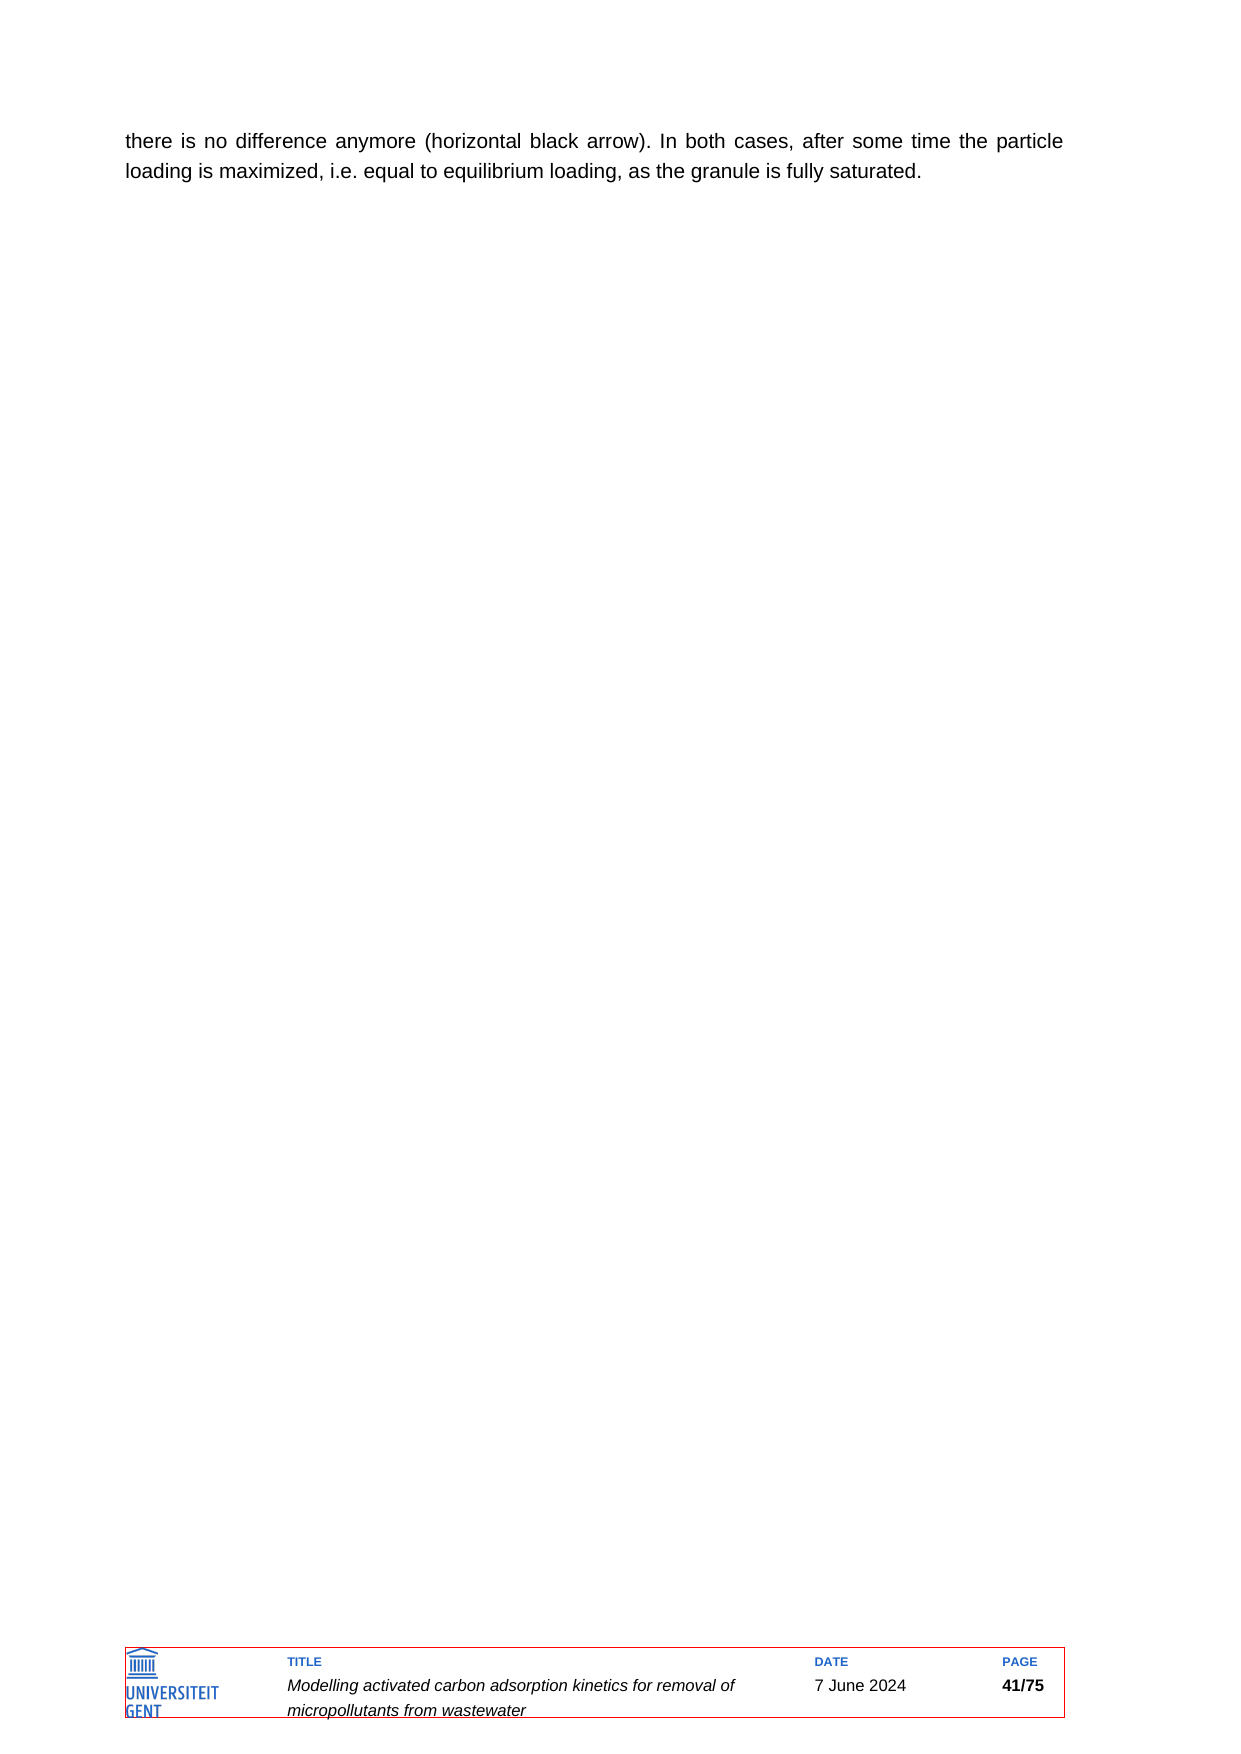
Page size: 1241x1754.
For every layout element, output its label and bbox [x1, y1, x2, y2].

picture [95, 1623, 252, 1749]
text [125, 124, 1065, 182]
